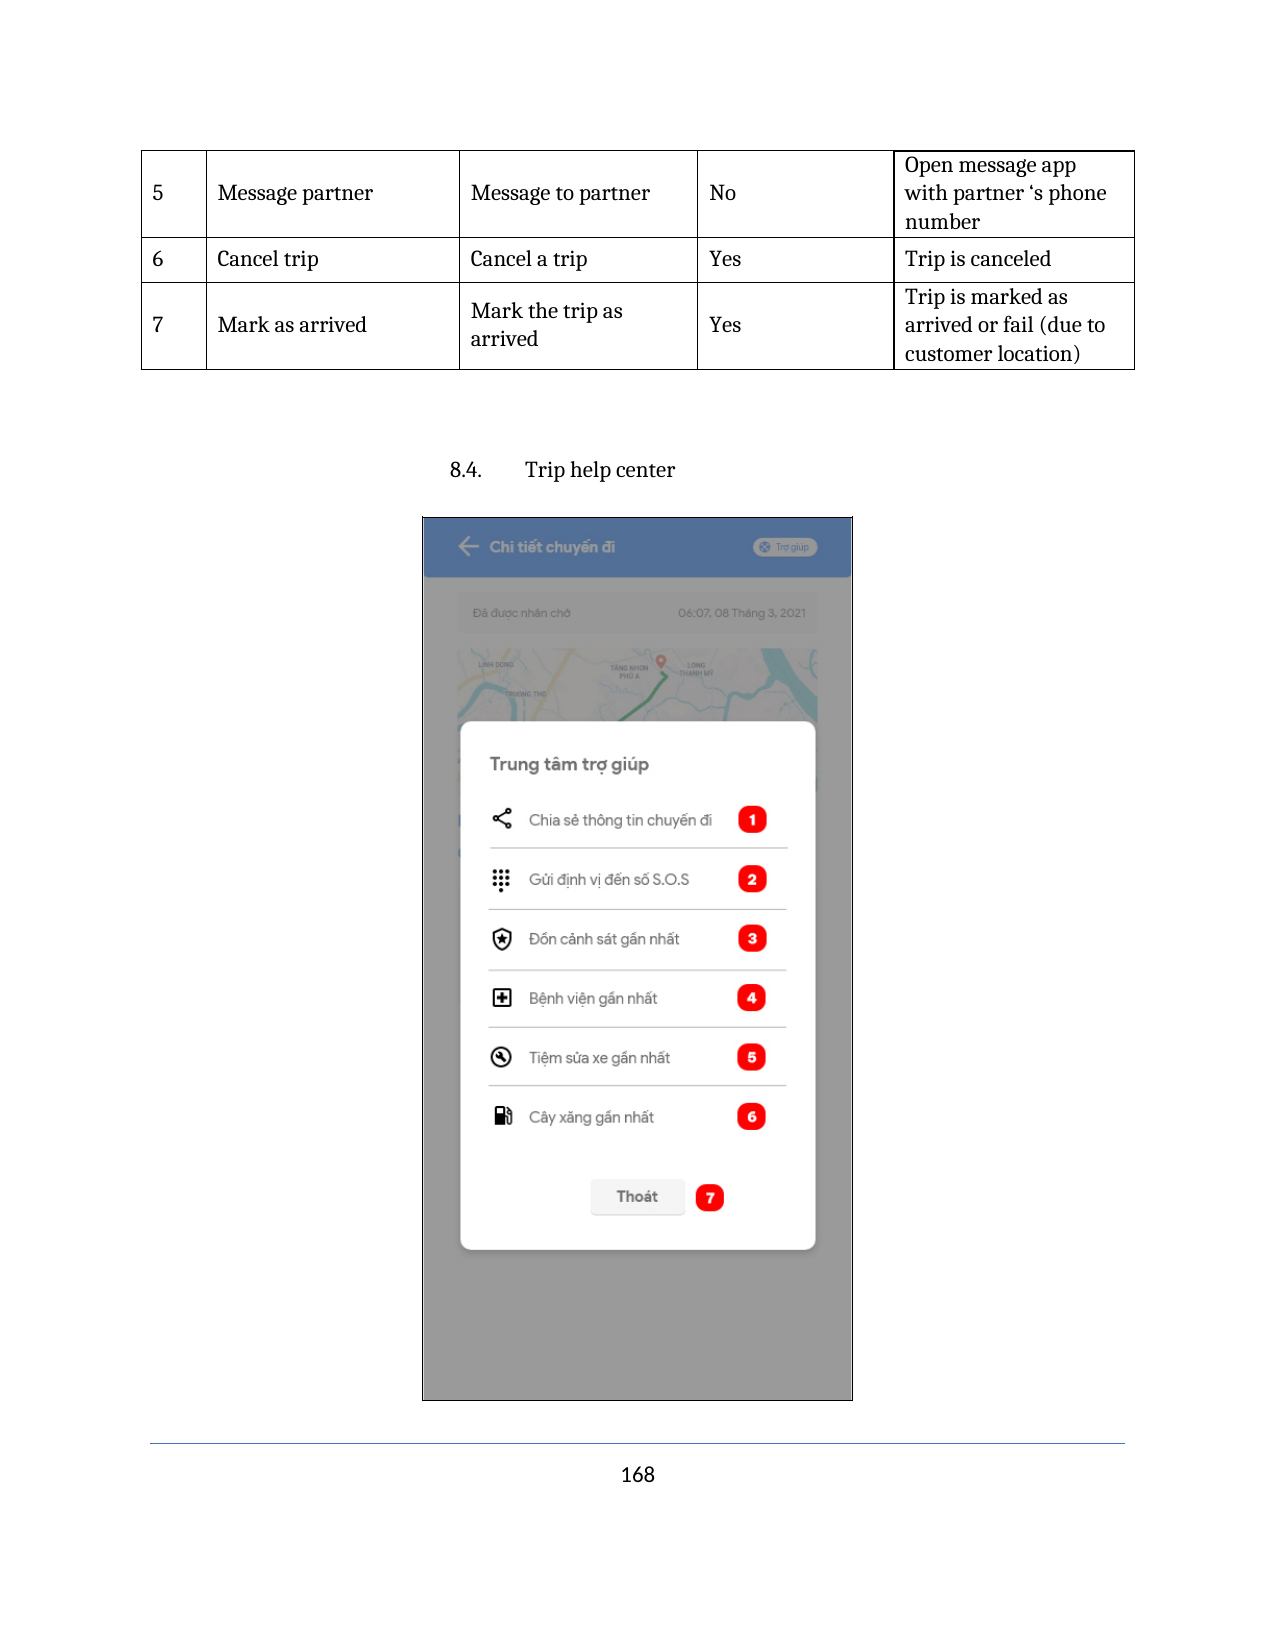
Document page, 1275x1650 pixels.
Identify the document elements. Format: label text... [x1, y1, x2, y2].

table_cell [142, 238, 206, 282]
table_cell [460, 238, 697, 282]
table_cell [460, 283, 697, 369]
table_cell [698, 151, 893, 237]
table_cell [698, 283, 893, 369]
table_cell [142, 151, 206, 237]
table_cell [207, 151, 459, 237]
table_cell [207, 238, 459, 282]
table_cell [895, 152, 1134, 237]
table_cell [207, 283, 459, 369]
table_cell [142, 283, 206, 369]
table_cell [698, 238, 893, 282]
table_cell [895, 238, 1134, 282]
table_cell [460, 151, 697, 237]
list Trip help center [450, 457, 1125, 483]
picture [423, 518, 852, 1400]
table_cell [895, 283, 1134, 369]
